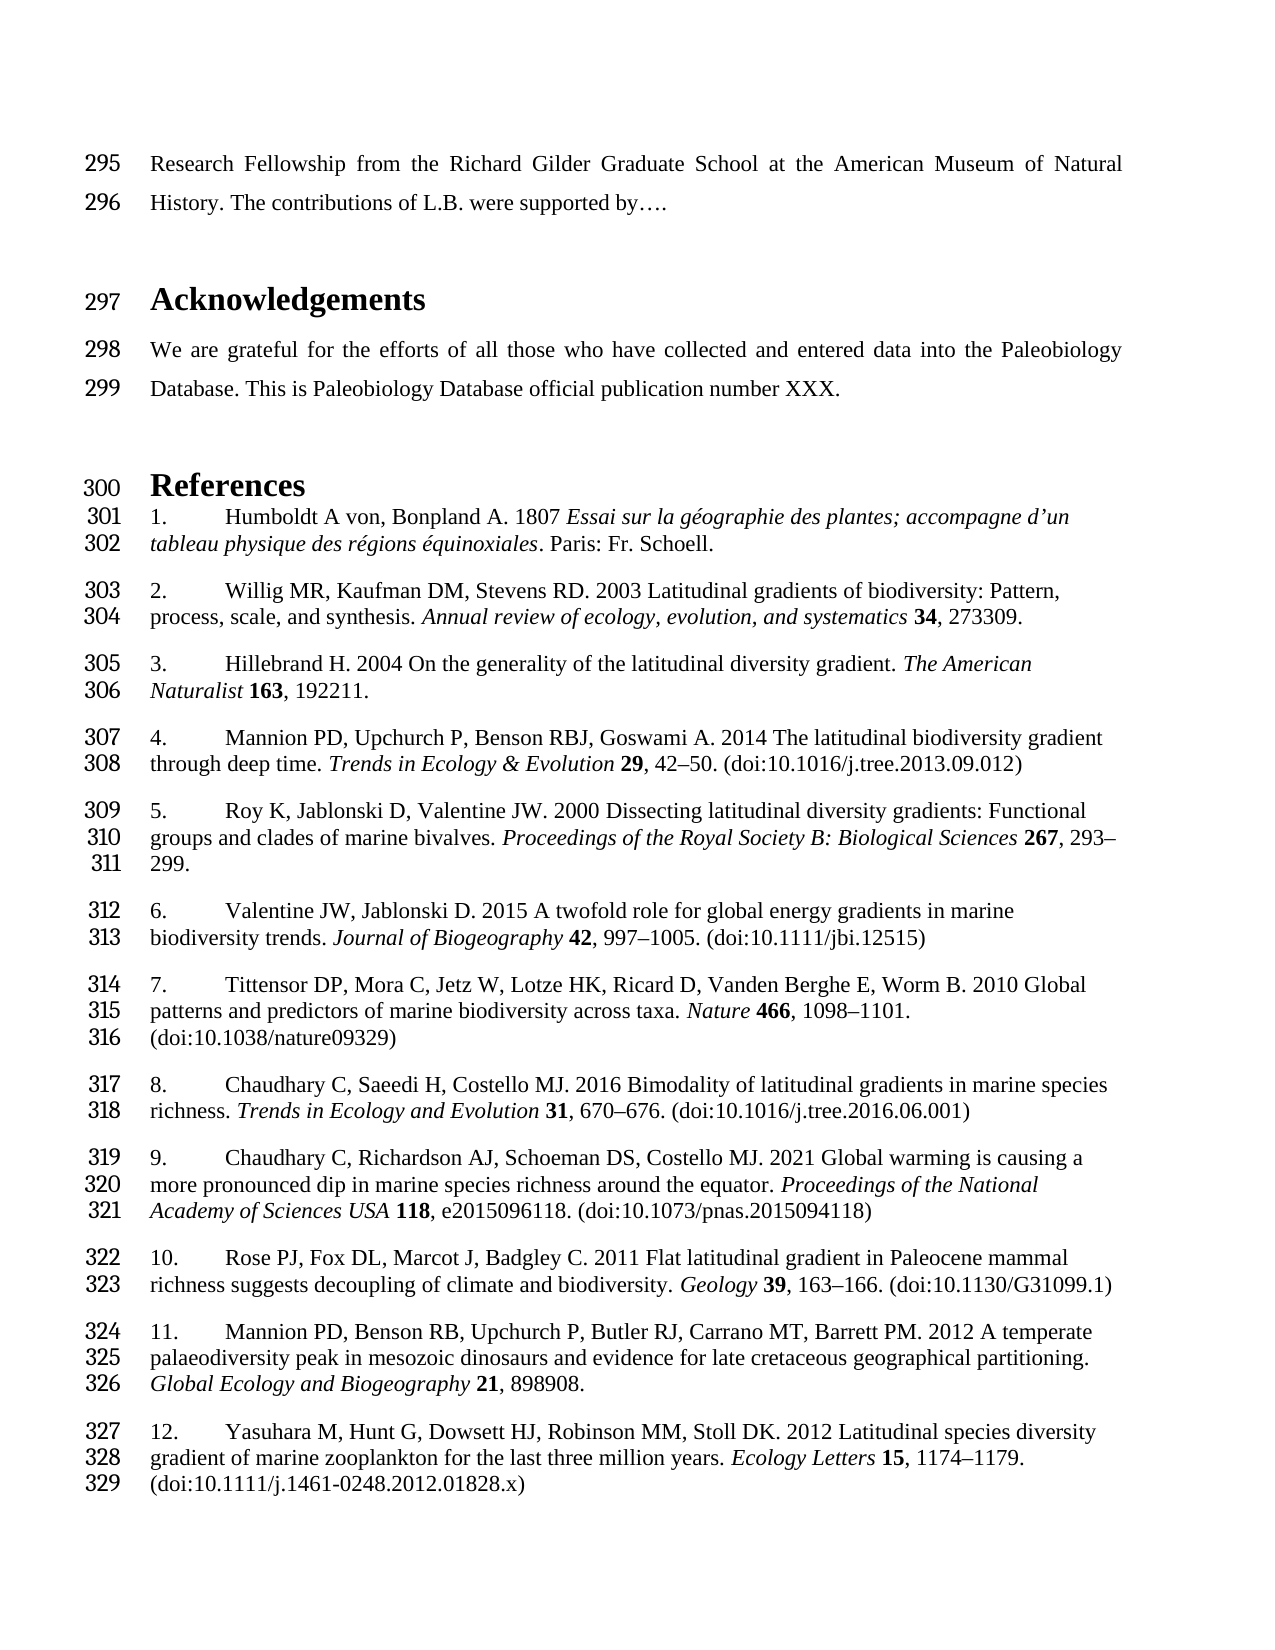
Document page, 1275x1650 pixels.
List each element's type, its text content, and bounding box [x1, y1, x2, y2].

text 5. Roy K, Jablonski D, Valentine JW. 2000 Dissecting latitudinal diversity gradients: Functional groups and clades of marine bivalves. Proceedings of the Royal Society B: Biological Sciences 267, 293–299. [150, 797, 1125, 877]
text 11. Mannion PD, Benson RB, Upchurch P, Butler RJ, Carrano MT, Barrett PM. 2012 A temperate palaeodiversity peak in mesozoic dinosaurs and evidence for late cretaceous geographical partitioning. Global Ecology and Biogeography 21, 898908. [150, 1318, 1125, 1397]
text 3. Hillebrand H. 2004 On the generality of the latitudinal diversity gradient. The American Naturalist 163, 192211. [150, 650, 1125, 703]
text 1. Humboldt A von, Bonpland A. 1807 Essai sur la géographie des plantes; accompagne d’un tableau physique des régions équinoxiales. Paris: Fr. Schoell. [150, 503, 1125, 556]
text 12. Yasuhara M, Hunt G, Dowsett HJ, Robinson MM, Stoll DK. 2012 Latitudinal species diversity gradient of marine zooplankton for the last three million years. Ecology Letters 15, 1174–1179. (doi:10.1111/j.1461-0248.2012.01828.x) [150, 1418, 1125, 1497]
subtitle References [150, 465, 1125, 503]
text 6. Valentine JW, Jablonski D. 2015 A twofold role for global energy gradients in marine biodiversity trends. Journal of Biogeography 42, 997–1005. (doi:10.1111/jbi.12515) [150, 897, 1125, 950]
text 7. Tittensor DP, Mora C, Jetz W, Lotze HK, Ricard D, Vanden Berghe E, Worm B. 2010 Global patterns and predictors of marine biodiversity across taxa. Nature 466, 1098–1101. (doi:10.1038/nature09329) [150, 971, 1125, 1050]
subtitle Acknowledgements [150, 279, 1125, 317]
text 9. Chaudhary C, Richardson AJ, Schoeman DS, Costello MJ. 2021 Global warming is causing a more pronounced dip in marine species richness around the equator. Proceedings of the National Academy of Sciences USA 118, e2015096118. (doi:10.1073/pnas.2015094118) [150, 1144, 1125, 1223]
text 4. Mannion PD, Upchurch P, Benson RBJ, Goswami A. 2014 The latitudinal biodiversity gradient through deep time. Trends in Ecology & Evolution 29, 42–50. (doi:10.1016/j.tree.2013.09.012) [150, 724, 1125, 777]
text We are grateful for the efforts of all those who have collected and entered data into the Paleobiology Database. This is Paleobiology Database official publication number XXX. [150, 336, 1125, 402]
text 8. Chaudhary C, Saeedi H, Costello MJ. 2016 Bimodality of latitudinal gradients in marine species richness. Trends in Ecology and Evolution 31, 670–676. (doi:10.1016/j.tree.2016.06.001) [150, 1071, 1125, 1123]
text 10. Rose PJ, Fox DL, Marcot J, Badgley C. 2011 Flat latitudinal gradient in Paleocene mammal richness suggests decoupling of climate and biodiversity. Geology 39, 163–166. (doi:10.1130/G31099.1) [150, 1244, 1125, 1297]
text 2. Willig MR, Kaufman DM, Stevens RD. 2003 Latitudinal gradients of biodiversity: Pattern, process, scale, and synthesis. Annual review of ecology, evolution, and systematics 34, 273309. [150, 577, 1125, 629]
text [150, 150, 1125, 216]
